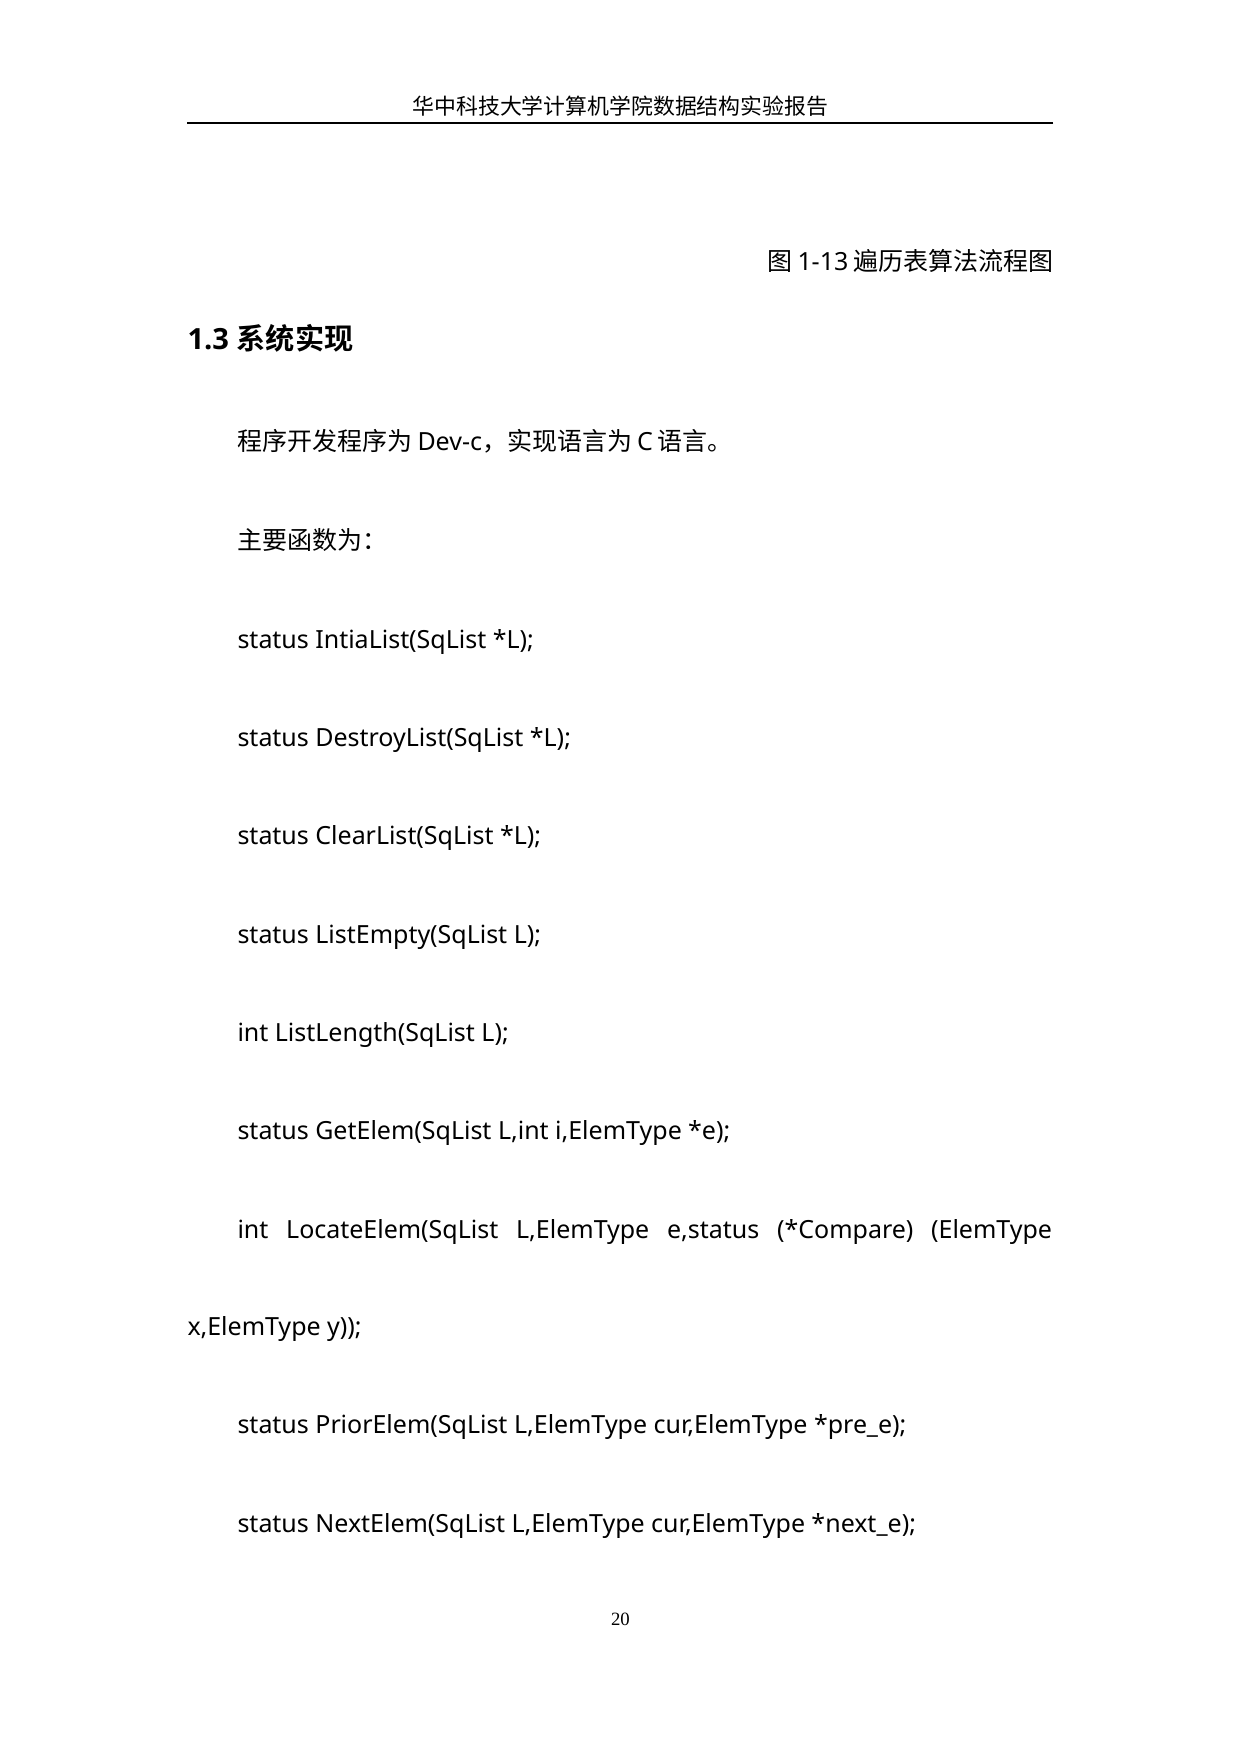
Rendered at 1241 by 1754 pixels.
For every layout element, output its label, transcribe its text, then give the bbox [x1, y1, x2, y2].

text 图1-13遍历表算法流程图 [187, 227, 1053, 292]
text int ListLength(SqList L); [187, 999, 1053, 1064]
subtitle 1.3 系统实现 [187, 304, 1053, 369]
text status IntiaList(SqList *L); [187, 606, 1053, 671]
text int LocateElem(SqList L,ElemType e,status (*Compare) (ElemType x,ElemType y)); [187, 1196, 1053, 1358]
text status DestroyList(SqList *L); [187, 704, 1053, 769]
text status GetElem(SqList L,int i,ElemType *e); [187, 1098, 1053, 1163]
text status ListEmpty(SqList L); [187, 901, 1053, 966]
subtitle 程序开发程序为Dev-c，实现语言为C语言。 [187, 407, 1053, 472]
text status ClearList(SqList *L); [187, 803, 1053, 868]
text 主要函数为： [187, 506, 1053, 571]
text status NextElem(SqList L,ElemType cur,ElemType *next_e); [187, 1490, 1053, 1555]
text status PriorElem(SqList L,ElemType cur,ElemType *pre_e); [187, 1392, 1053, 1457]
